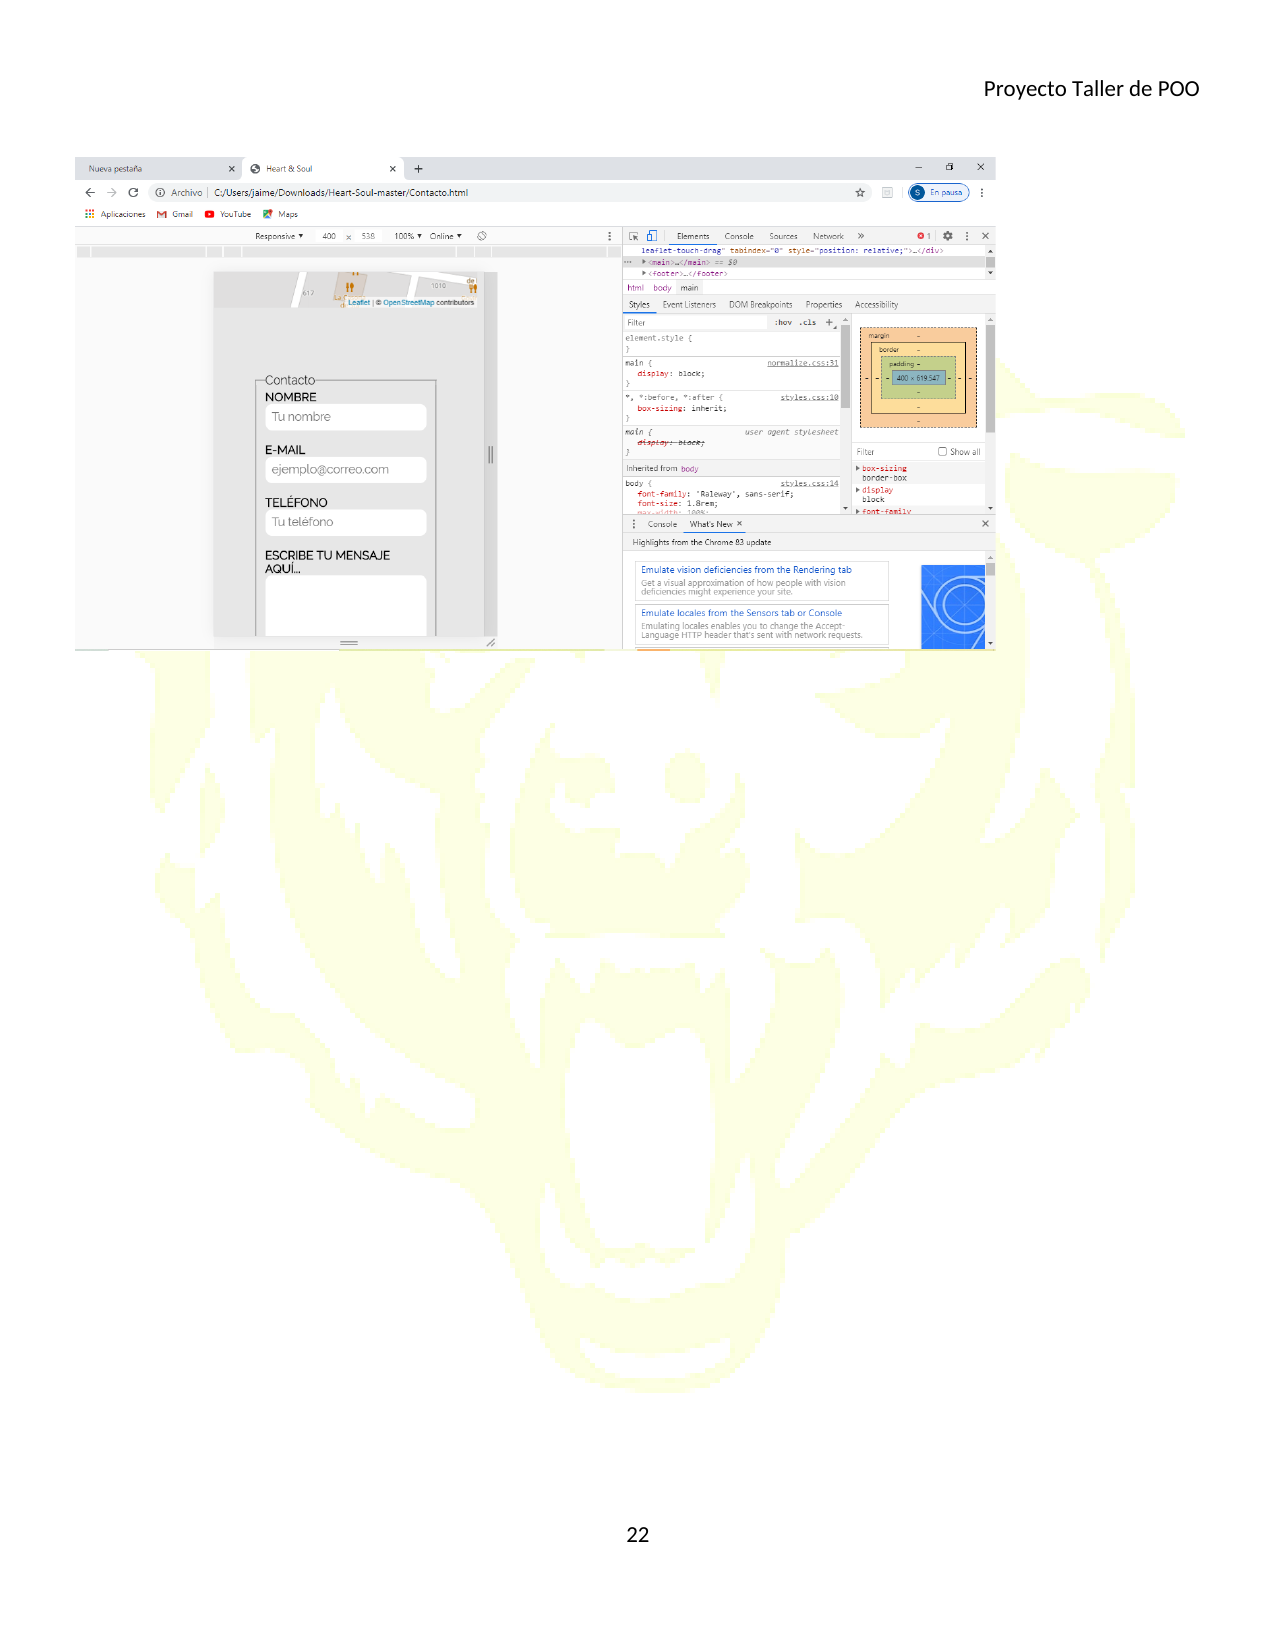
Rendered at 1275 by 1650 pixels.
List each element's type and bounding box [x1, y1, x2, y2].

picture [75, 157, 996, 651]
